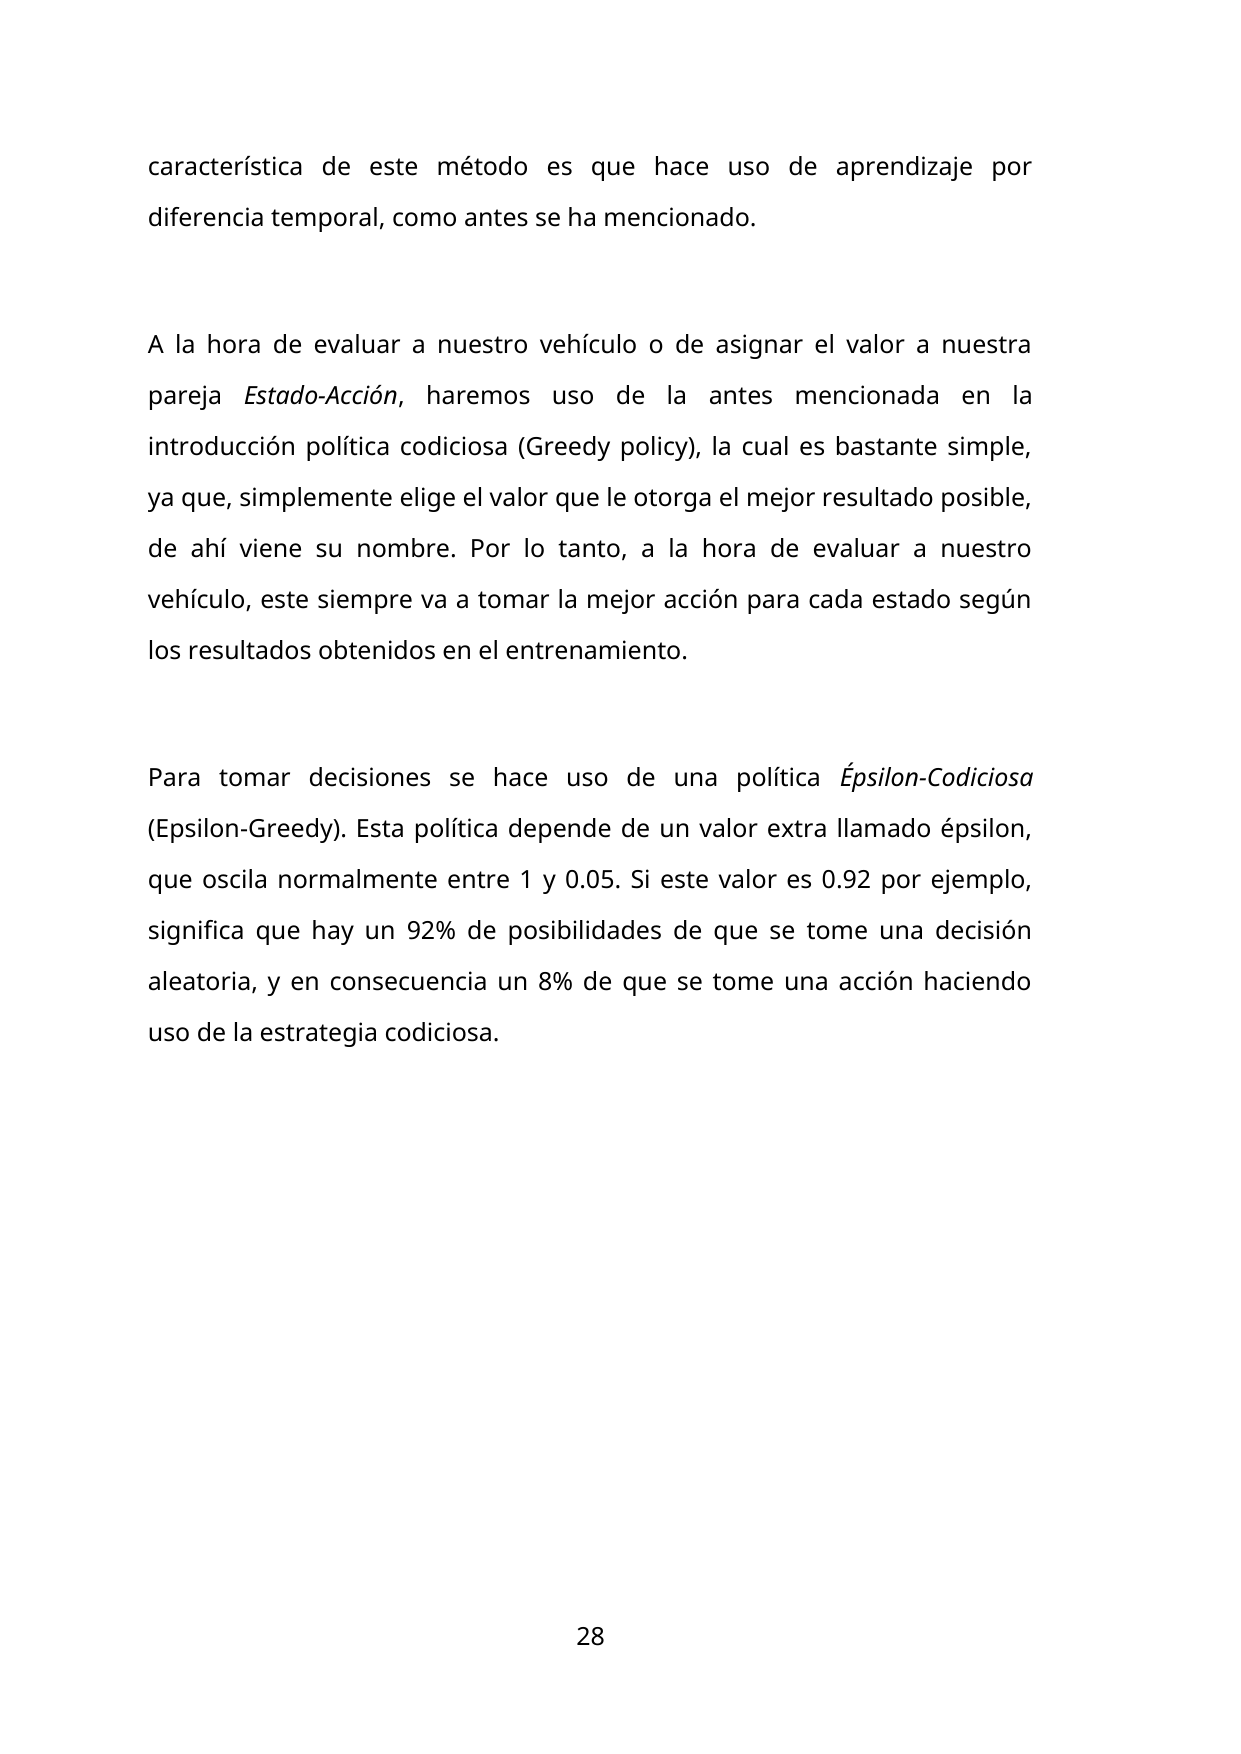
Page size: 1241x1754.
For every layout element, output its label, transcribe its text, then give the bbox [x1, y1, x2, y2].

text A la hora de evaluar a nuestro vehículo o de asignar el valor a nuestra pareja Estado-Acción, haremos uso de la antes mencionada en la introducción política codiciosa (Greedy policy), la cual es bastante simple, ya que, simplemente elige el valor que le otorga el mejor resultado posible, de ahí viene su nombre. Por lo tanto, a la hora de evaluar a nuestro vehículo, este siempre va a tomar la mejor acción para cada estado según los resultados obtenidos en el entrenamiento. [148, 326, 1033, 667]
text Para tomar decisiones se hace uso de una política Épsilon-Codiciosa (Epsilon-Greedy). Esta política depende de un valor extra llamado épsilon, que oscila normalmente entre 1 y 0.05. Si este valor es 0.92 por ejemplo, significa que hay un 92% de posibilidades de que se tome una decisión aleatoria, y en consecuencia un 8% de que se tome una acción haciendo uso de la estrategia codiciosa. [148, 760, 1033, 1049]
